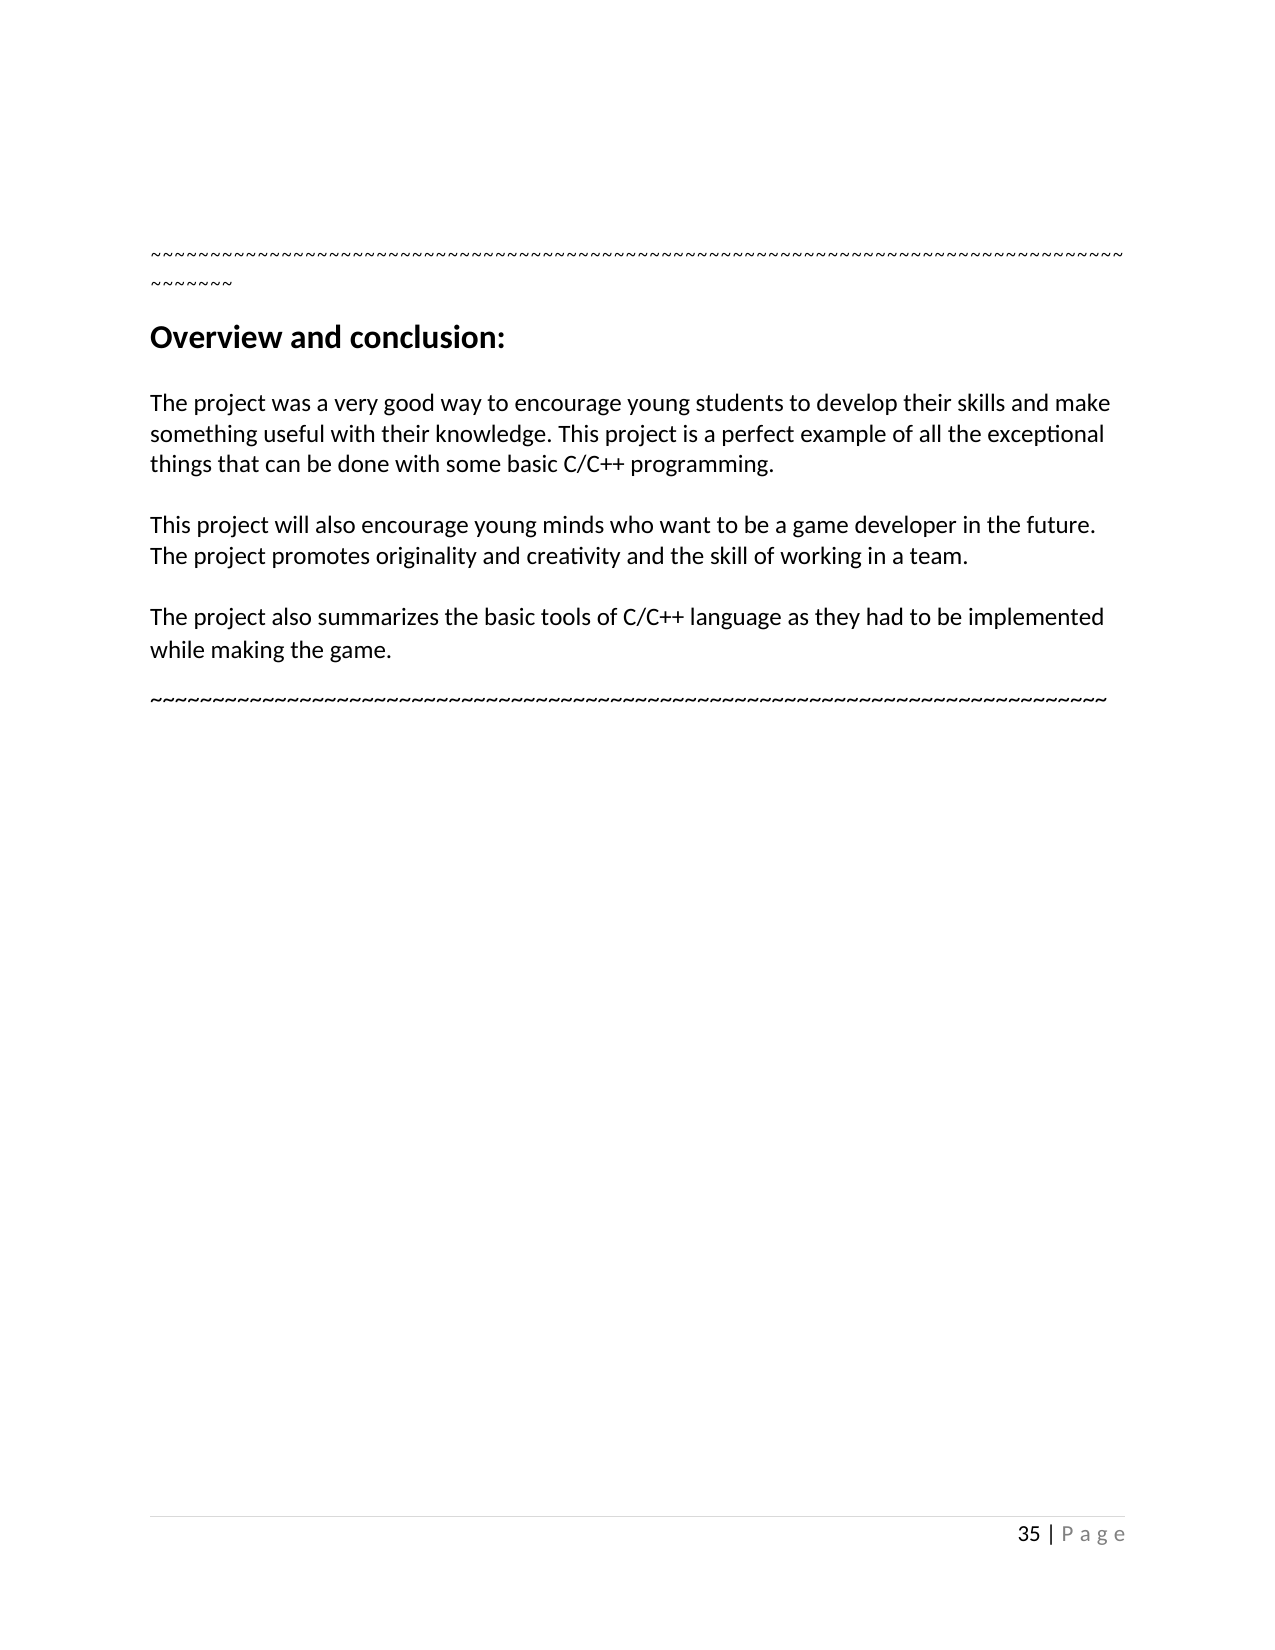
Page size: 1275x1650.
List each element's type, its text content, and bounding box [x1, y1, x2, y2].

text Overview and conclusion: [150, 316, 1125, 357]
text ~~~~~~~~~~~~~~~~~~~~~~~~~~~~~~~~~~~~~~~~~~~~~~~~~~~~~~~~~~~~~~~~~~~~~~~~~~~~~ [150, 684, 1125, 714]
text This project will also encourage young minds who want to be a game developer in the future. The project promotes originality and creativity and the skill of working in a team. [150, 509, 1125, 571]
text The project also summarizes the basic tools of C/C++ language as they had to be implemented while making the game. [150, 601, 1125, 664]
text The project was a very good way to encourage young students to develop their skills and make something useful with their knowledge. This project is a perfect example of all the exceptional things that can be done with some basic C/C++ programming. [150, 387, 1125, 479]
text ~~~~~~~~~~~~~~~~~~~~~~~~~~~~~~~~~~~~~~~~~~~~~~~~~~~~~~~~~~~~~~~~~~~~~~~~~~~~~~~~~~~~~~~~~ [150, 241, 1125, 297]
